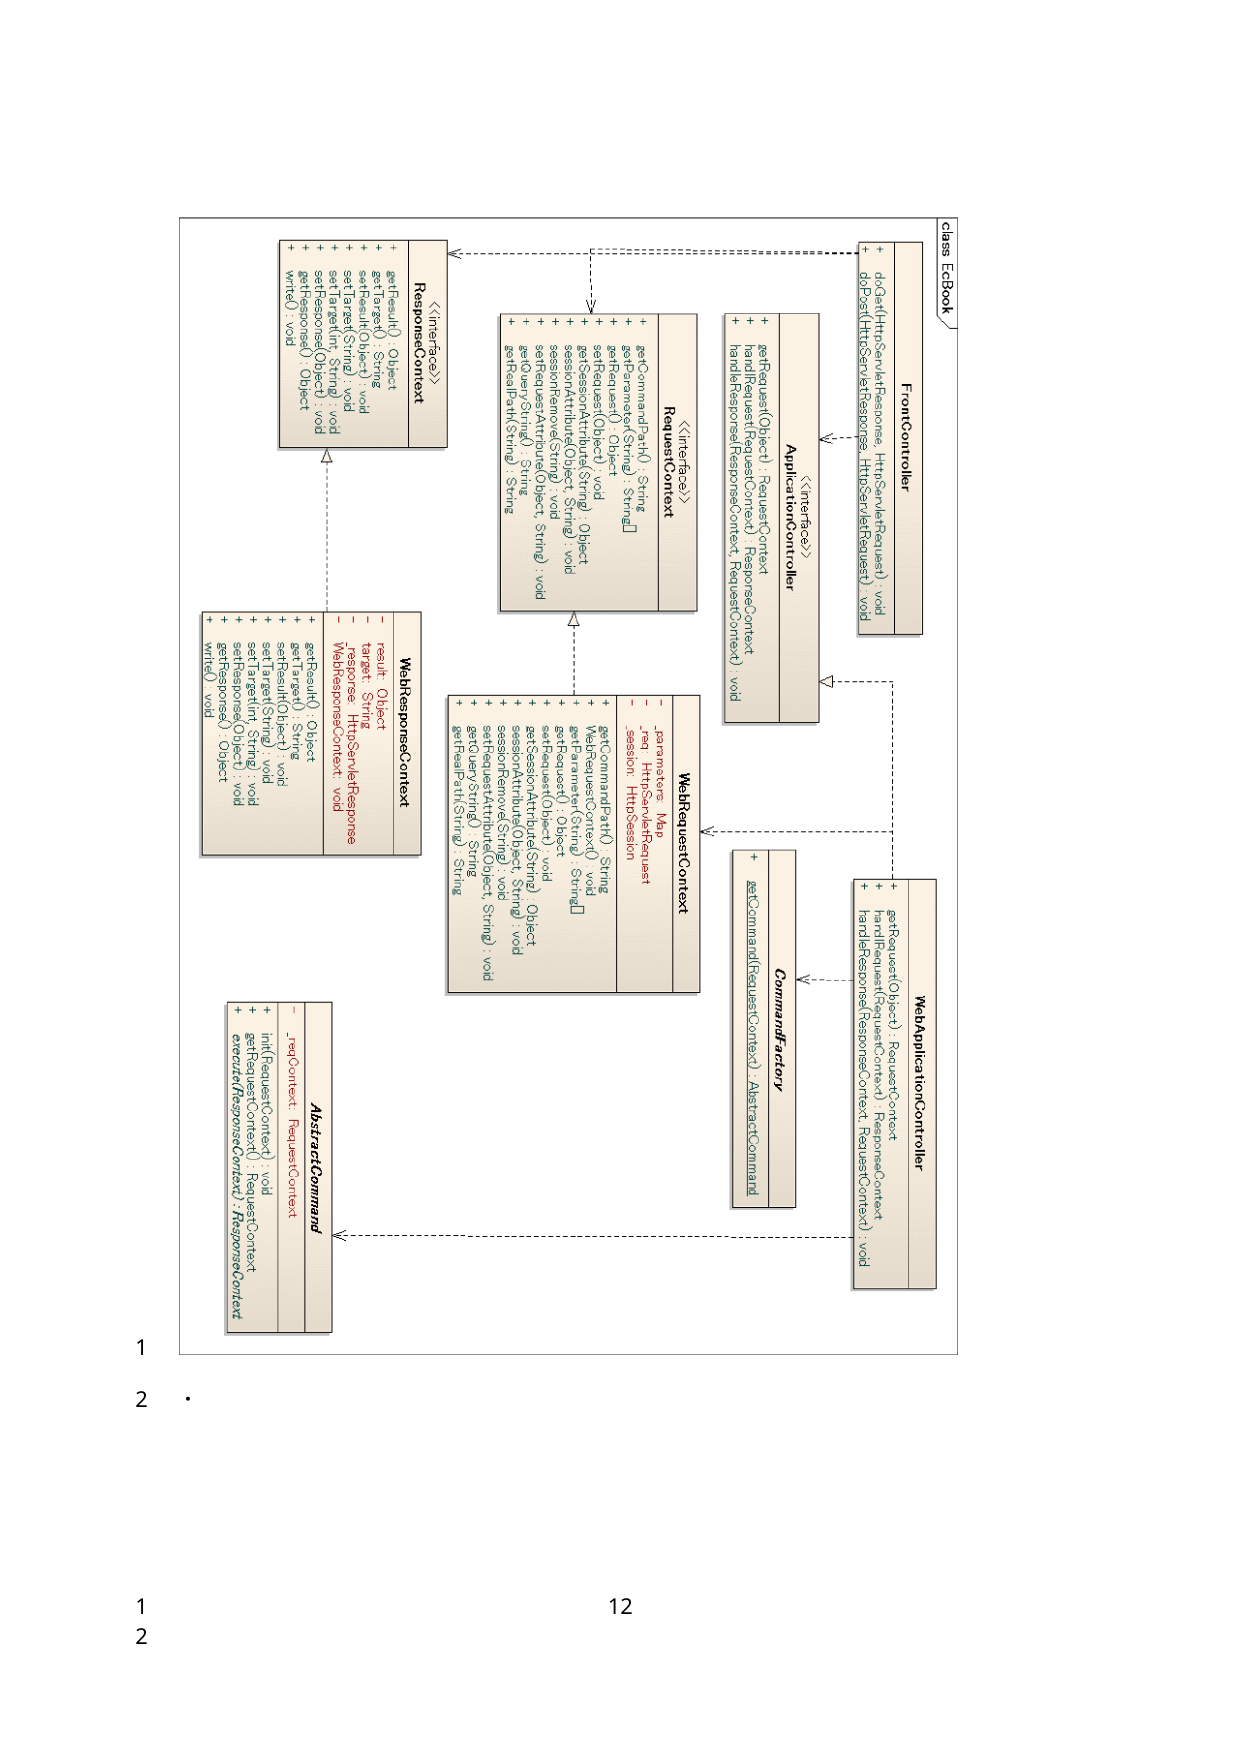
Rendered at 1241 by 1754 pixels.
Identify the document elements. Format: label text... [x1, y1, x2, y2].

text ・ [177, 1379, 1063, 1417]
picture [179, 218, 958, 1354]
